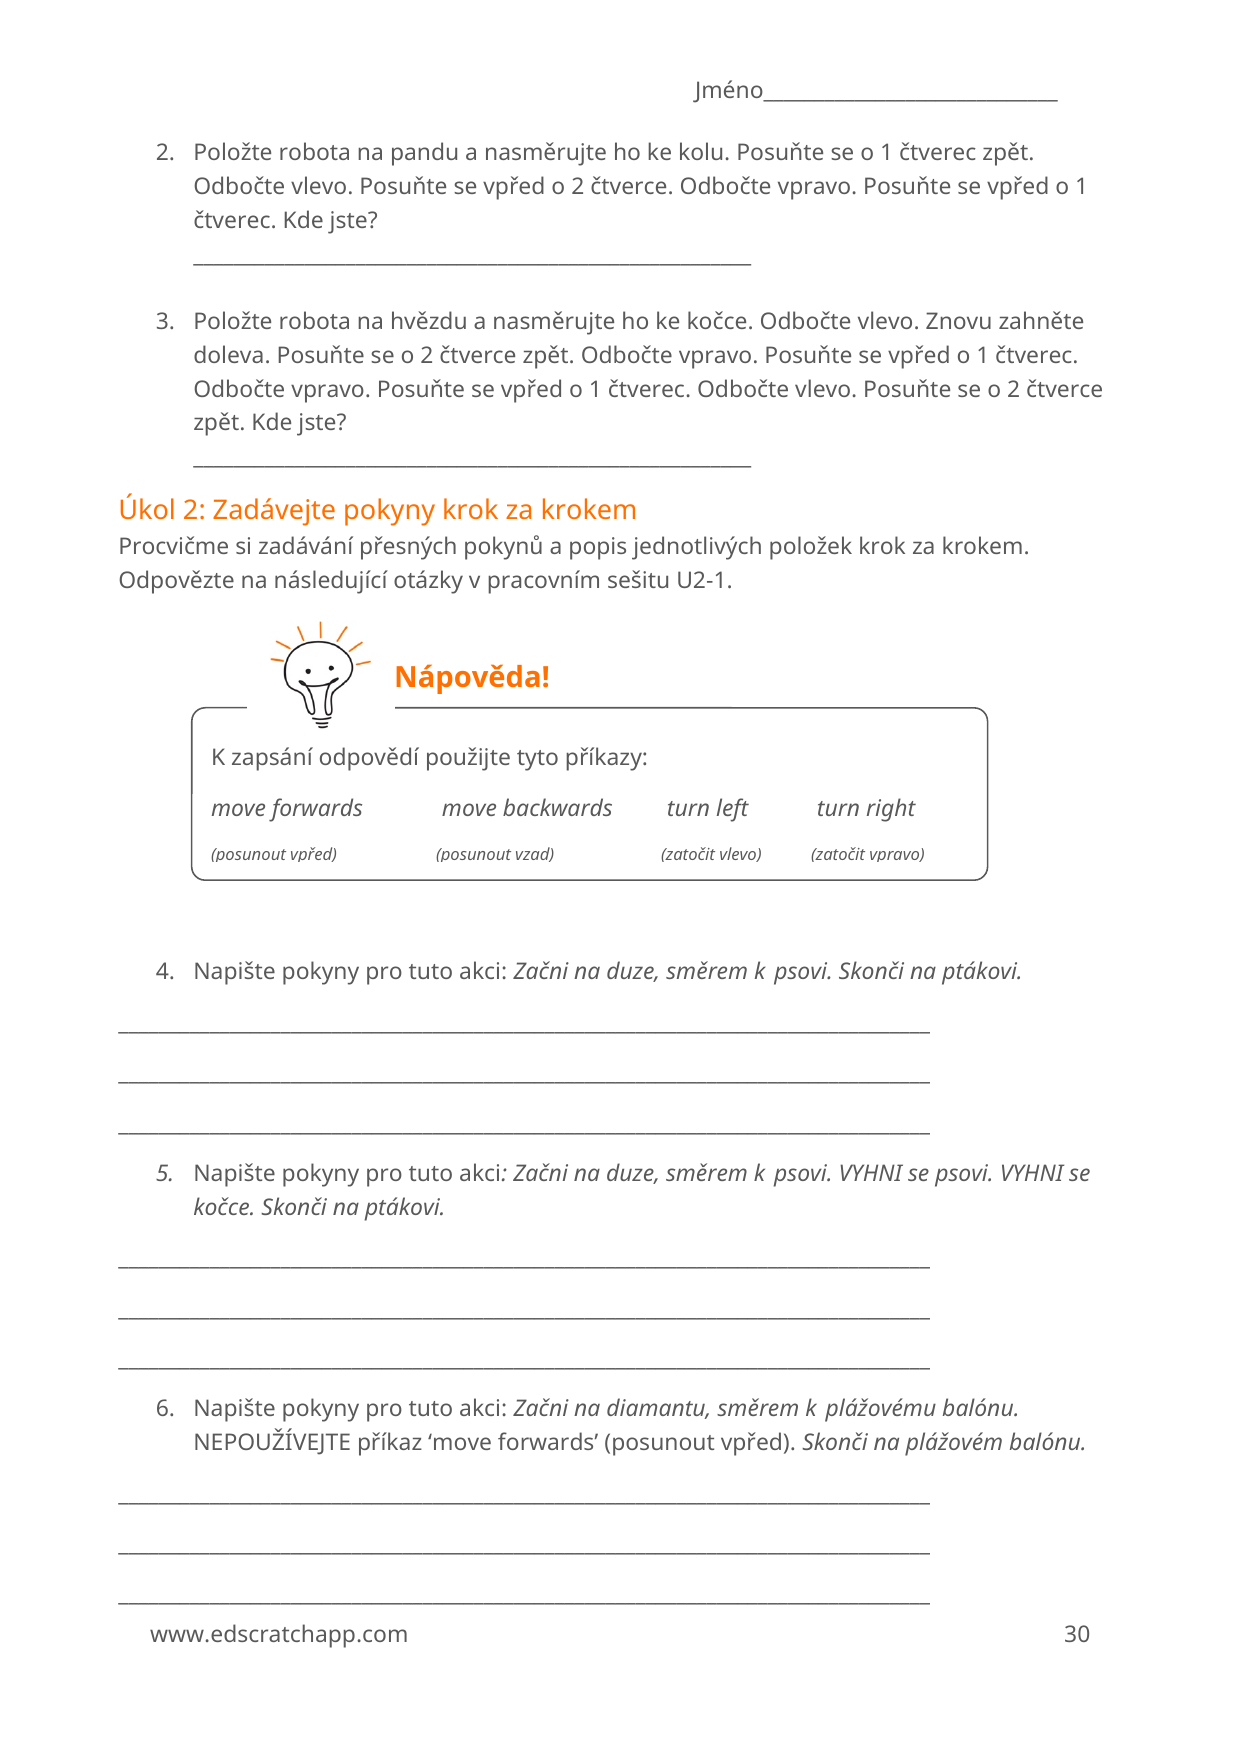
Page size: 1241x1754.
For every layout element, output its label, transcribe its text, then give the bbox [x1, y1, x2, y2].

text ________________________________________________________________________________ [118, 1106, 1122, 1138]
text ________________________________________________________________________________ [118, 1056, 1122, 1087]
text Procvičme si zadávání přesných pokynů a popis jednotlivých položek krok za krokem. Odpovězte na následující otázky v pracovním sešitu U2-1. [118, 530, 1122, 595]
list Položte robota na pandu a nasměrujte ho ke kolu. Posuňte se o 1 čtverec zpět. Odbočte vlevo. Posuňte se vpřed o 2 čtverce. Odbočte vpravo. Posuňte se vpřed o 1 čtverec. Kde jste? [156, 136, 1122, 235]
list _______________________________________________________ [193, 440, 1122, 471]
text ________________________________________________________________________________ [118, 1476, 1122, 1508]
list Napište pokyny pro tuto akci: Začni na duze, směrem k psovi. Skonči na ptákovi. [156, 955, 1122, 986]
list Položte robota na hvězdu a nasměrujte ho ke kočce. Odbočte vlevo. Znovu zahněte doleva. Posuňte se o 2 čtverce zpět. Odbočte vpravo. Posuňte se vpřed o 1 čtverec. Odbočte vpravo. Posuňte se vpřed o 1 čtverec. Odbočte vlevo. Posuňte se o 2 čtverce zpět. Kde jste? [156, 305, 1122, 438]
subtitle Úkol 2: Zadávejte pokyny krok za krokem [118, 491, 1122, 527]
list _______________________________________________________ [193, 238, 1122, 269]
list Napište pokyny pro tuto akci: Začni na diamantu, směrem k plážovému balónu. NEPOUŽÍVEJTE příkaz ‘move forwards’ (posunout vpřed). Skonči na plážovém balónu. [156, 1392, 1122, 1457]
text ________________________________________________________________________________ [118, 1291, 1122, 1323]
picture [247, 598, 395, 746]
text ________________________________________________________________________________ [118, 1241, 1122, 1272]
list Napište pokyny pro tuto akci: Začni na duze, směrem k psovi. VYHNI se psovi. VYHNI se kočce. Skonči na ptákovi. [156, 1157, 1122, 1222]
text ________________________________________________________________________________ [118, 1527, 1122, 1558]
text ________________________________________________________________________________ [118, 1006, 1122, 1037]
text ________________________________________________________________________________ [118, 1577, 1122, 1608]
text ________________________________________________________________________________ [118, 1342, 1122, 1373]
